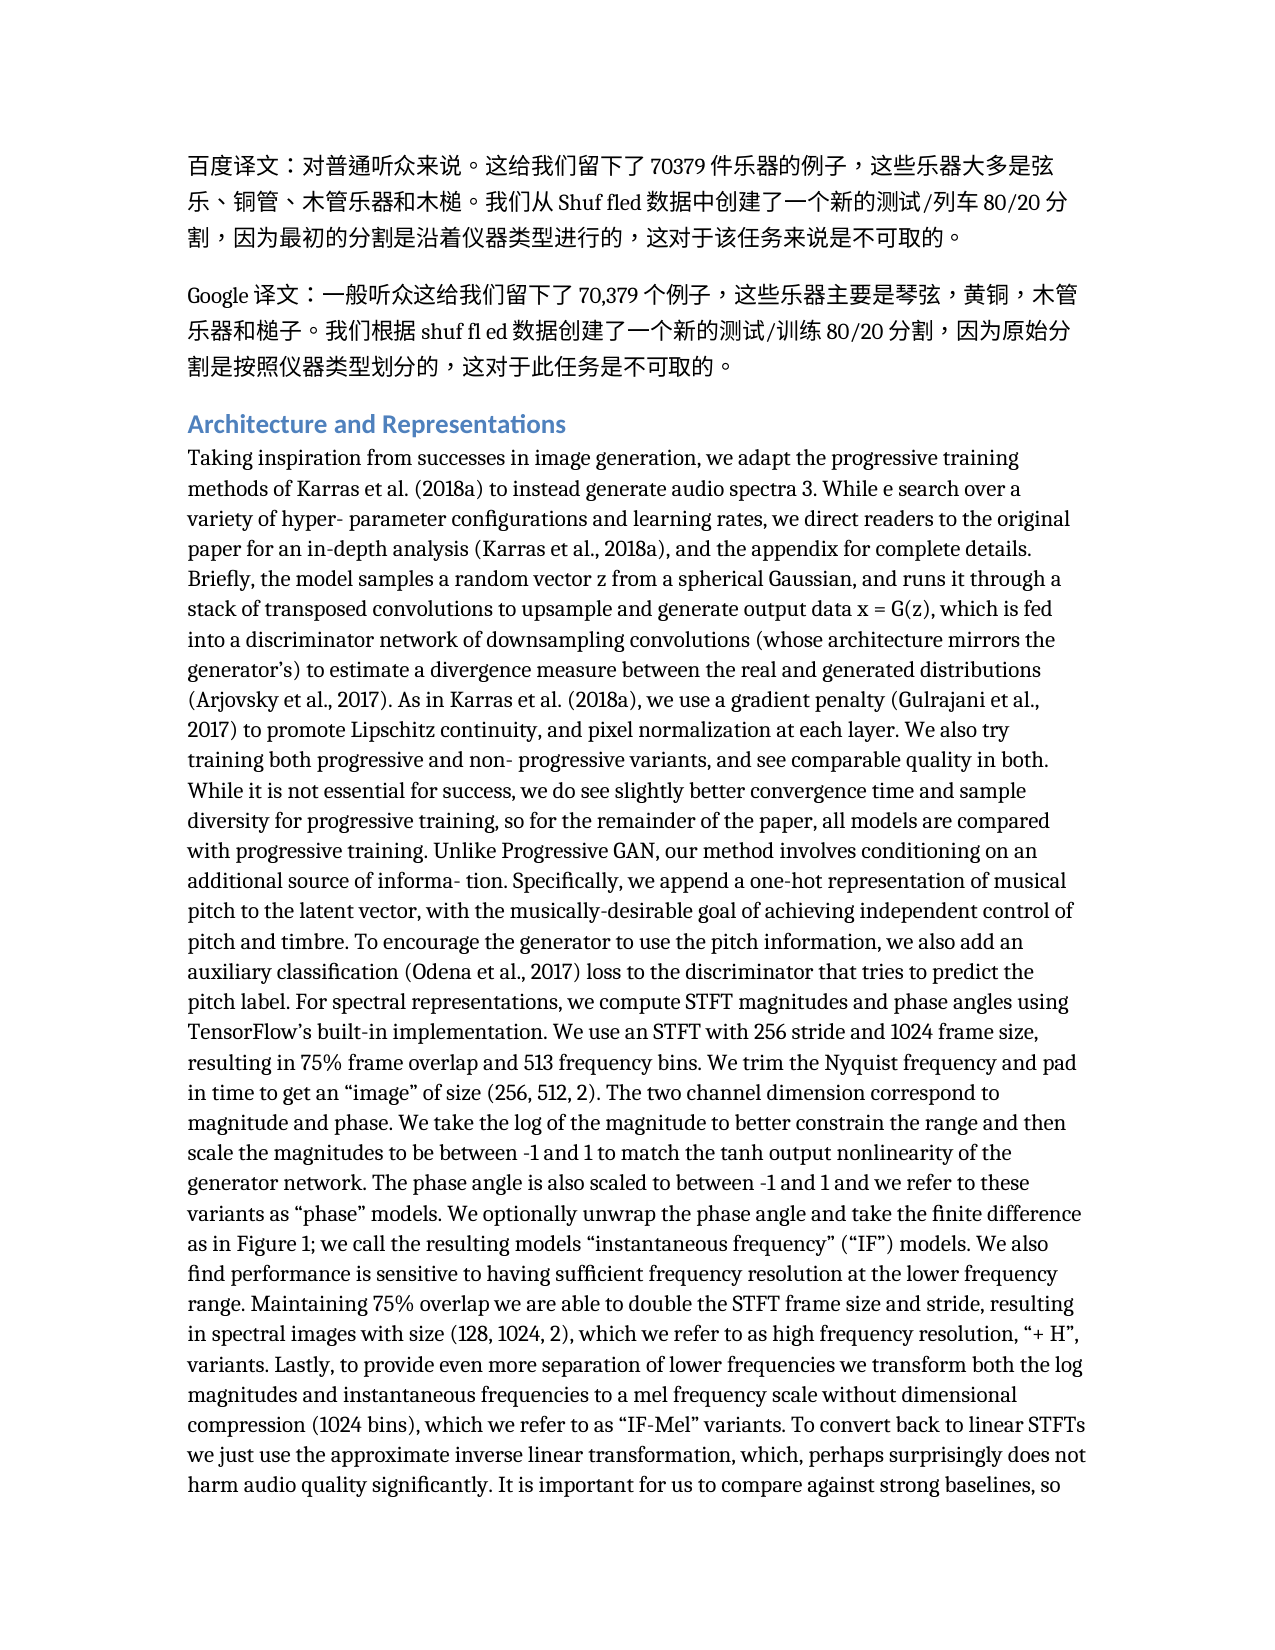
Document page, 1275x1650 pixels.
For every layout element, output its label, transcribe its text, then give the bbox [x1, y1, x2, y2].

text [187, 445, 1087, 1499]
subtitle Architecture and Representations [187, 407, 1087, 440]
text 百度译文：对普通听众来说。这给我们留下了70379件乐器的例子，这些乐器大多是弦乐、铜管、木管乐器和木槌。我们从Shuf fled数据中创建了一个新的测试/列车80/20分割，因为最初的分割是沿着仪器类型进行的，这对于该任务来说是不可取的。 [187, 150, 1087, 253]
text Google译文：一般听众这给我们留下了70,379个例子，这些乐器主要是琴弦，黄铜，木管乐器和槌子。我们根据shuf fl ed数据创建了一个新的测试/训练80/20分割，因为原始分割是按照仪器类型划分的，这对于此任务是不可取的。 [187, 279, 1087, 382]
